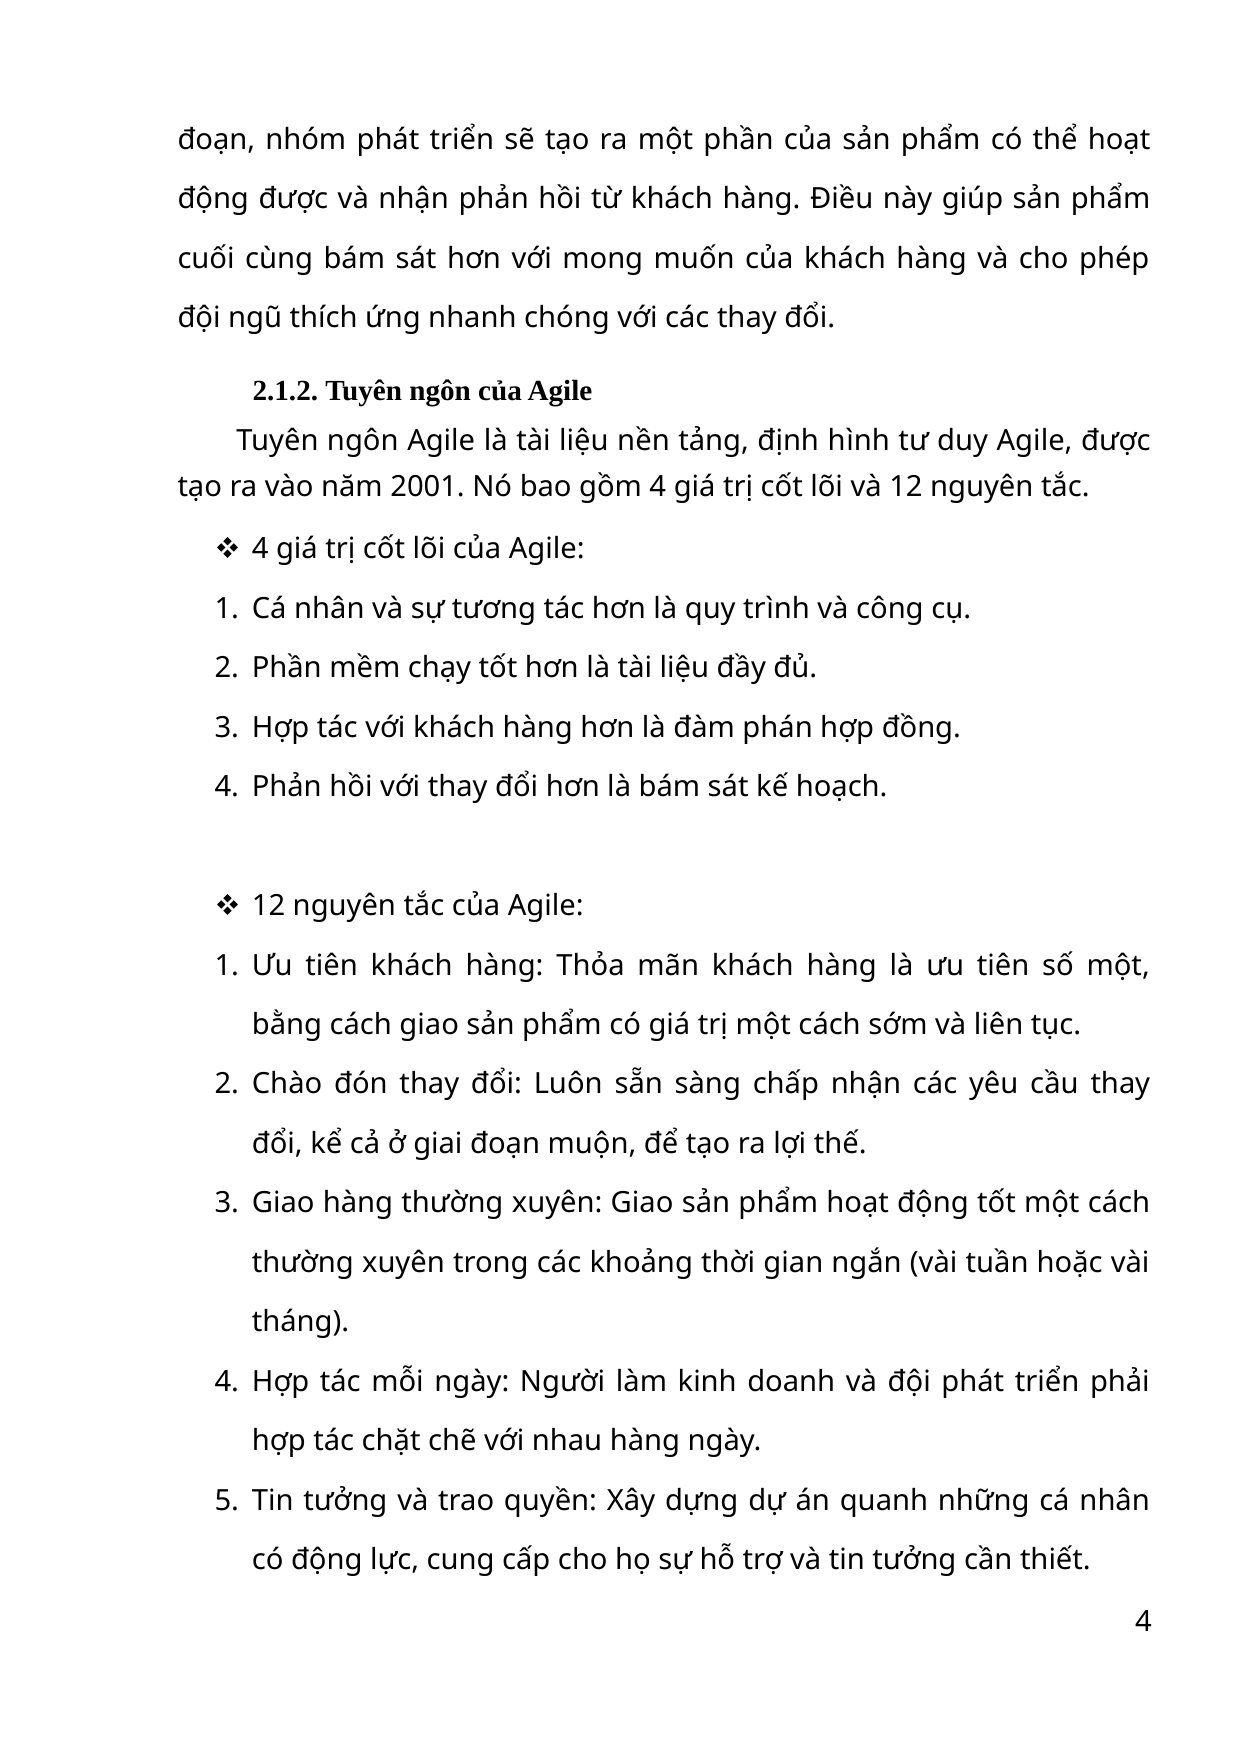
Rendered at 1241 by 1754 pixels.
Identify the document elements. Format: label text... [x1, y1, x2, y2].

list Chào đón thay đổi: Luôn sẵn sàng chấp nhận các yêu cầu thay đổi, kể cả ở giai đoạn muộn, để tạo ra lợi thế. [214, 1063, 1152, 1162]
list Tin tưởng và trao quyền: Xây dựng dự án quanh những cá nhân có động lực, cung cấp cho họ sự hỗ trợ và tin tưởng cần thiết. [214, 1479, 1152, 1578]
list 4 giá trị cốt lõi của Agile: [214, 527, 1152, 567]
subtitle Tuyên ngôn của Agile [252, 373, 1152, 406]
list Cá nhân và sự tương tác hơn là quy trình và công cụ. [214, 587, 1152, 627]
list Ưu tiên khách hàng: Thỏa mãn khách hàng là ưu tiên số một, bằng cách giao sản phẩm có giá trị một cách sớm và liên tục. [214, 944, 1152, 1043]
list 12 nguyên tắc của Agile: [214, 884, 1152, 924]
list Giao hàng thường xuyên: Giao sản phẩm hoạt động tốt một cách thường xuyên trong các khoảng thời gian ngắn (vài tuần hoặc vài tháng). [214, 1182, 1152, 1340]
list Hợp tác với khách hàng hơn là đàm phán hợp đồng. [214, 706, 1152, 746]
list Phần mềm chạy tốt hơn là tài liệu đầy đủ. [214, 646, 1152, 686]
list Phản hồi với thay đổi hơn là bám sát kế hoạch. [214, 765, 1152, 805]
list Hợp tác mỗi ngày: Người làm kinh doanh và đội phát triển phải hợp tác chặt chẽ với nhau hàng ngày. [214, 1360, 1152, 1459]
text Tuyên ngôn Agile là tài liệu nền tảng, định hình tư duy Agile, được tạo ra vào năm 2001. Nó bao gồm 4 giá trị cốt lõi và 12 nguyên tắc. [177, 419, 1152, 505]
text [177, 118, 1152, 336]
